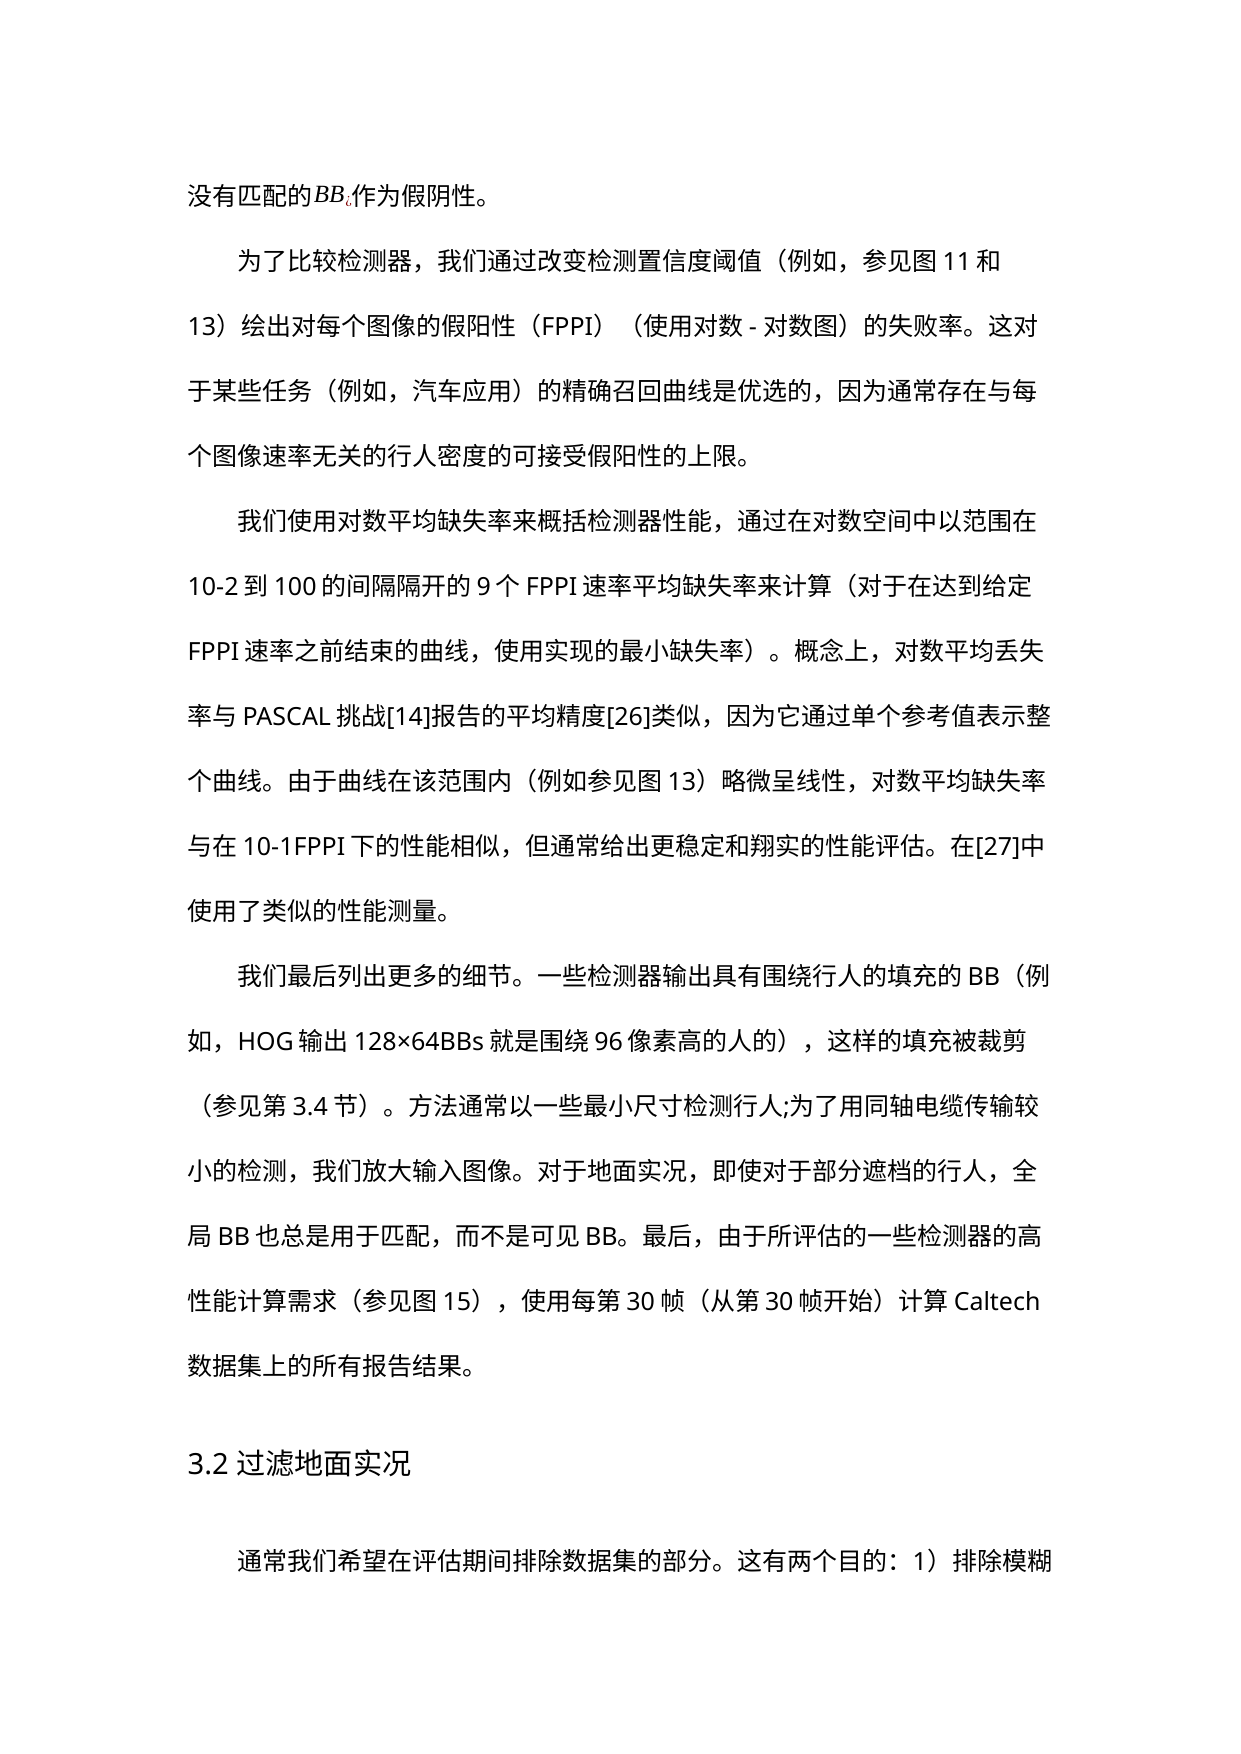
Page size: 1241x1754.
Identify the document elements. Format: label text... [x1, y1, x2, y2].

text 3.2 过滤地面实况 [187, 1429, 1053, 1494]
text 我们最后列出更多的细节。一些检测器输出具有围绕行人的填充的BB（例如，HOG输出128×64BBs就是围绕96像素高的人的），这样的填充被裁剪（参见第3.4节）。方法通常以一些最小尺寸检测行人;为了用同轴电缆传输较小的检测，我们放大输入图像。对于地面实况，即使对于部分遮档的行人，全局BB也总是用于匹配，而不是可见BB。最后，由于所评估的一些检测器的高性能计算需求（参见图15），使用每第30帧（从第30帧开始）计算Caltech数据集上的所有报告结果。 [187, 942, 1053, 1397]
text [187, 1527, 1053, 1592]
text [187, 162, 1053, 227]
text 为了比较检测器，我们通过改变检测置信度阈值（例如，参见图11和13）绘出对每个图像的假阳性（FPPI）（使用对数 - 对数图）的失败率。这对于某些任务（例如，汽车应用）的精确召回曲线是优选的，因为通常存在与每个图像速率无关的行人密度的可接受假阳性的上限。 [187, 227, 1053, 487]
text 我们使用对数平均缺失率来概括检测器性能，通过在对数空间中以范围在10-2到100的间隔隔开的9个FPPI速率平均缺失率来计算（对于在达到给定FPPI速率之前结束的曲线，使用实现的最小缺失率）。概念上，对数平均丢失率与PASCAL挑战[14]报告的平均精度[26]类似，因为它通过单个参考值表示整个曲线。由于曲线在该范围内（例如参见图13）略微呈线性，对数平均缺失率与在10-1FPPI下的性能相似，但通常给出更稳定和翔实的性能评估。在[27]中使用了类似的性能测量。 [187, 487, 1053, 942]
